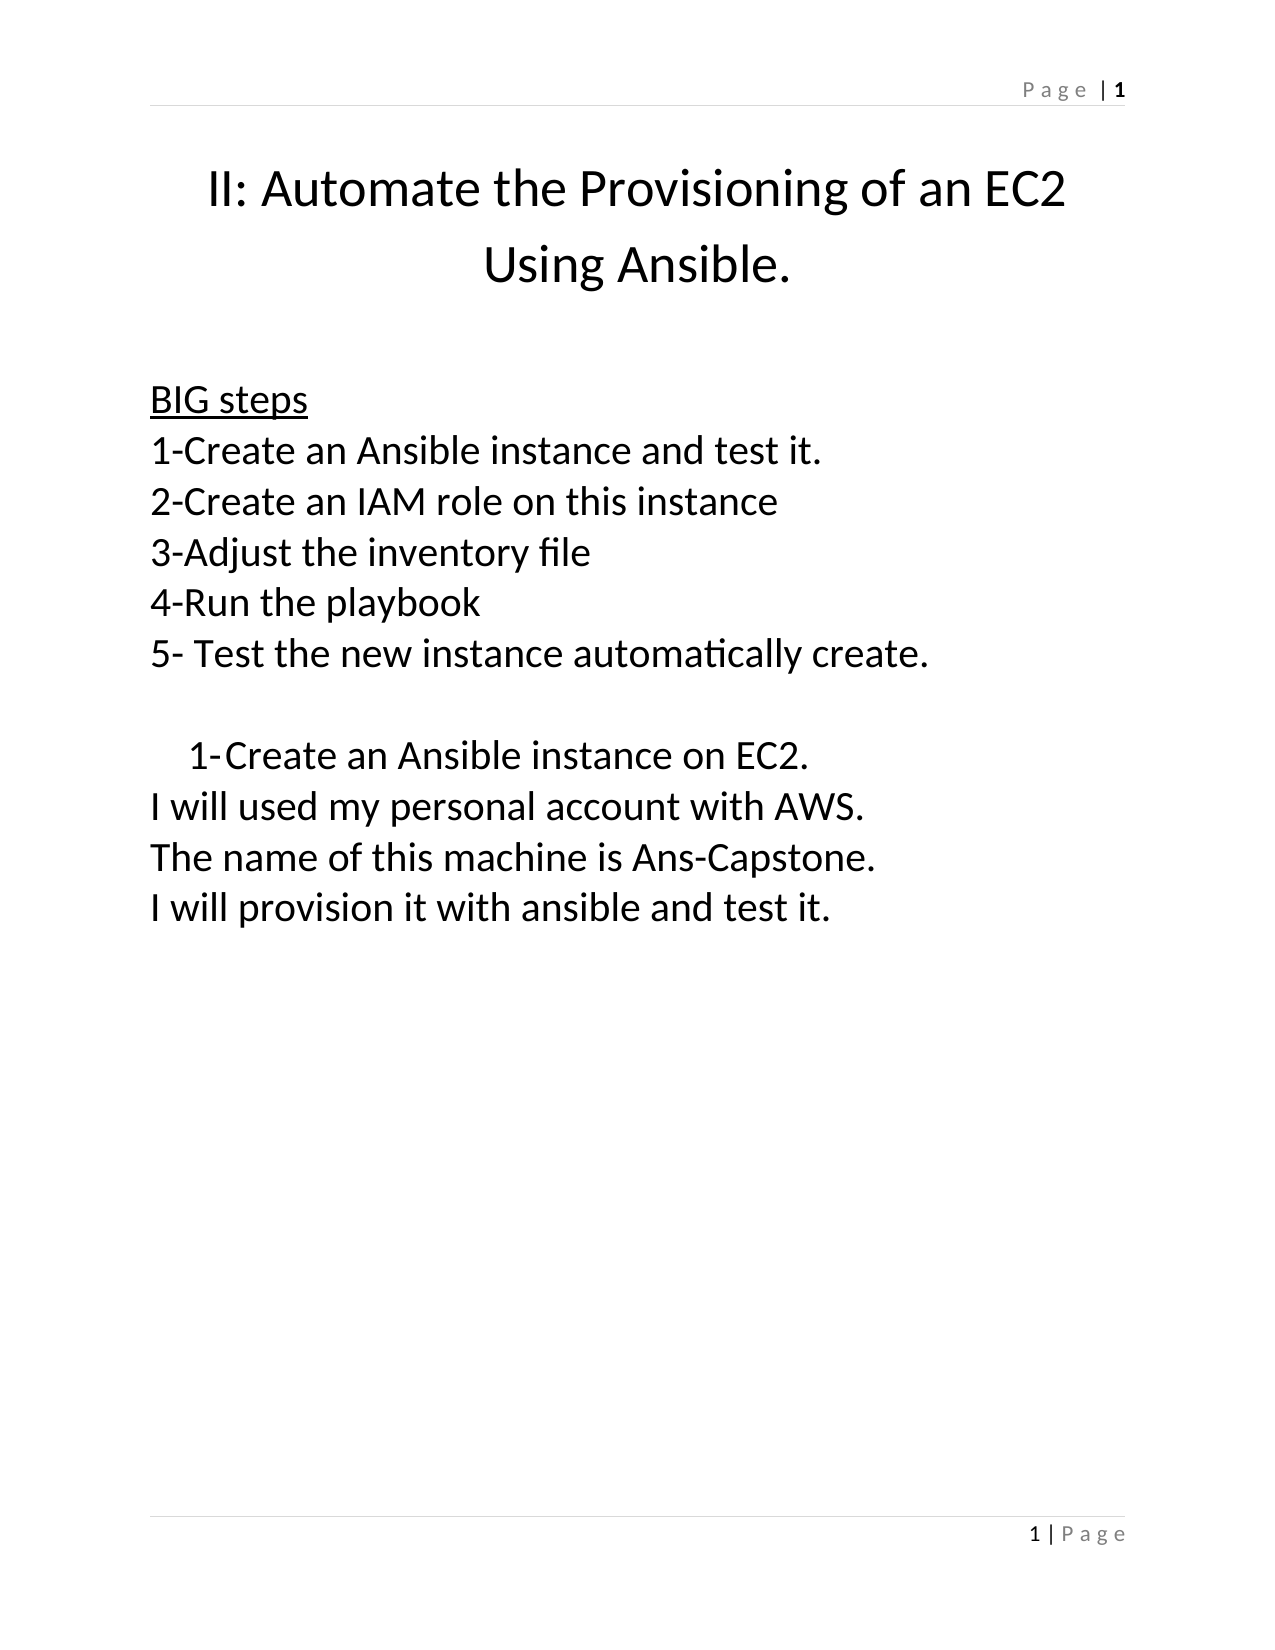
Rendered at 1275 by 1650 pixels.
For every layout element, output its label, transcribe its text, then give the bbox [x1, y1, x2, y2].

text 1-Create an Ansible instance and test it. [150, 424, 1125, 475]
text The name of this machine is Ans-Capstone. [150, 831, 1125, 881]
text I will used my personal account with AWS. [150, 780, 1125, 831]
list Create an Ansible instance on EC2. [187, 729, 1125, 780]
text 4-Run the playbook [150, 576, 1125, 627]
text 5- Test the new instance automatically create. [150, 627, 1125, 678]
text 3-Adjust the inventory file [150, 526, 1125, 576]
text I will provision it with ansible and test it. [150, 881, 1125, 932]
text 2-Create an IAM role on this instance [150, 475, 1125, 526]
text II: Automate the Provisioning of an EC2 Using Ansible. [150, 153, 1125, 296]
text BIG steps [150, 373, 1125, 424]
